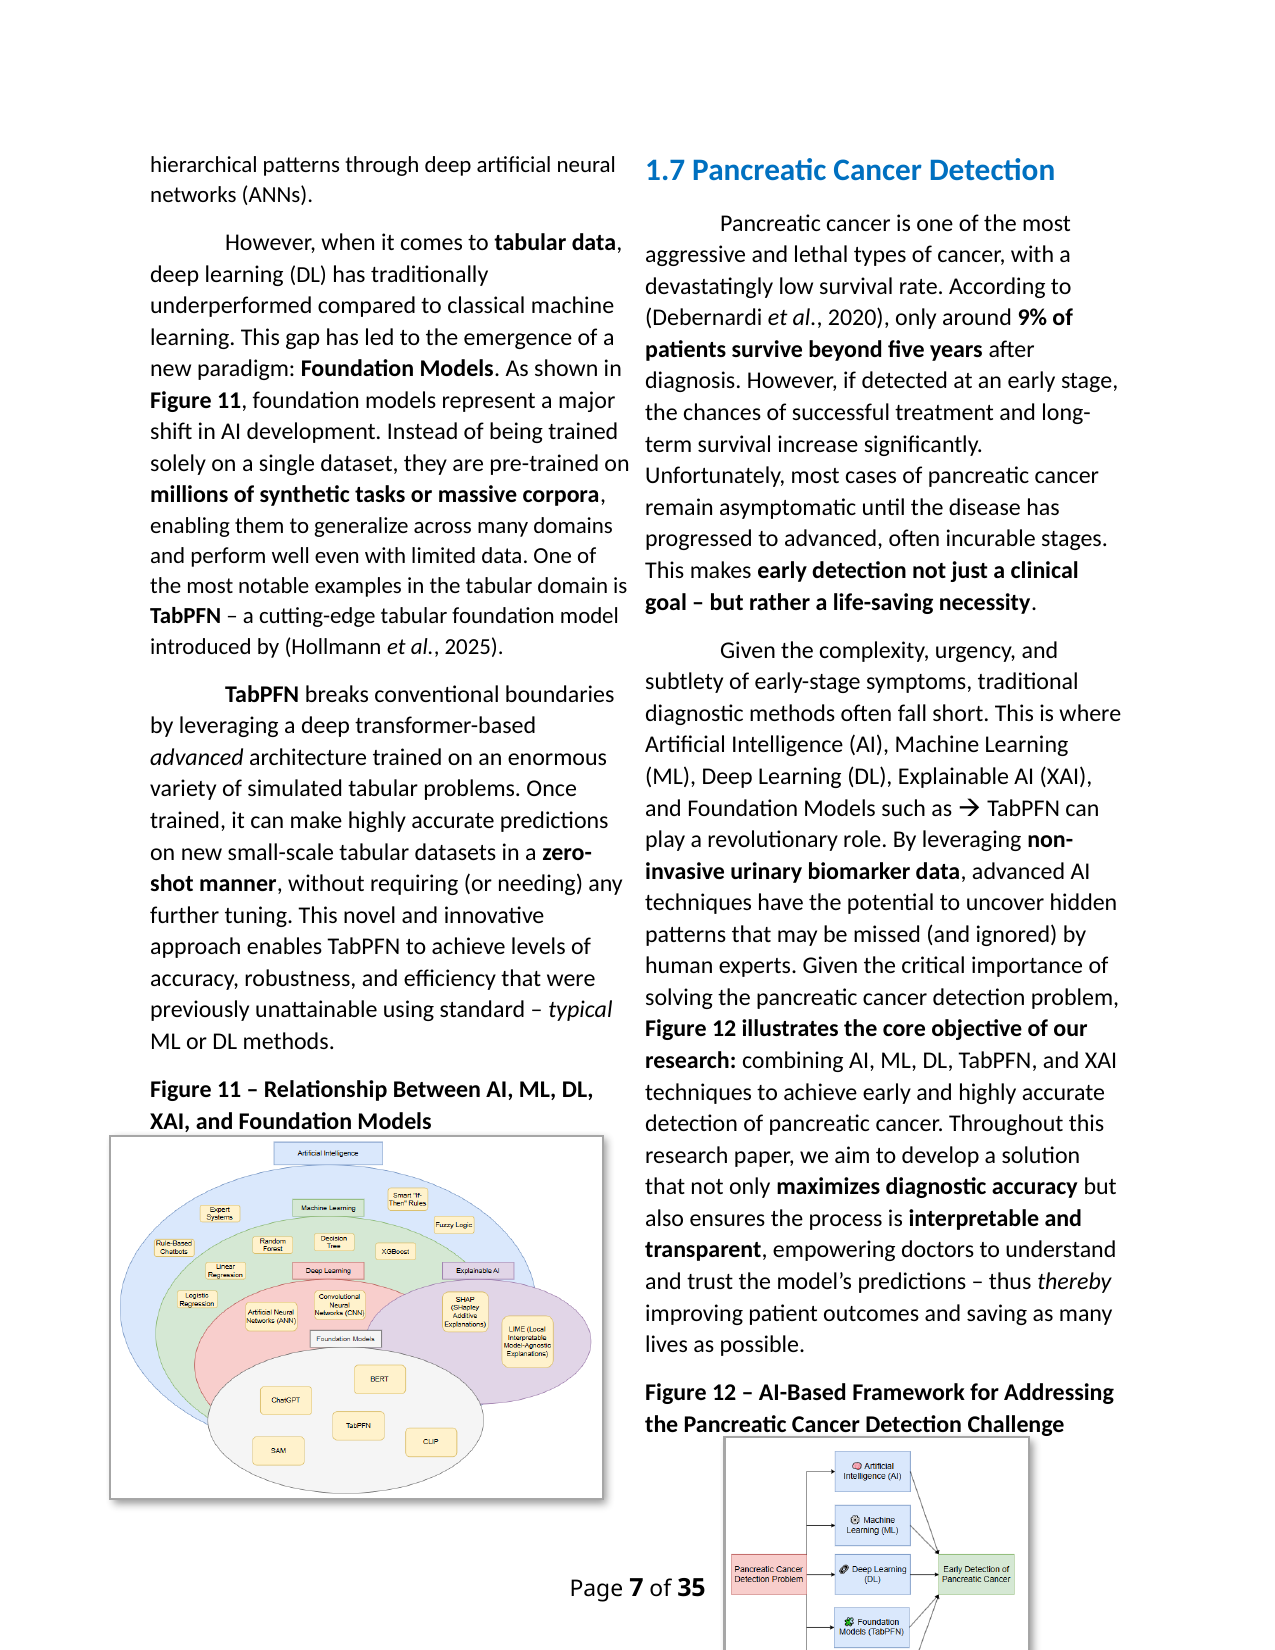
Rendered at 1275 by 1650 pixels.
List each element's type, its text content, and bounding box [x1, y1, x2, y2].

text Figure 11 – Relationship Between AI, ML, DL, XAI, and Foundation Models [150, 1074, 630, 1135]
text Given the complexity, urgency, and subtlety of early-stage symptoms, traditional diagnostic methods often fall short. This is where Artificial Intelligence (AI), Machine Learning (ML), Deep Learning (DL), Explainable AI (XAI), and Foundation Models such as TabPFN can play a revolutionary role. By leveraging non-invasive urinary biomarker data, advanced AI techniques have the potential to uncover hidden patterns that may be missed (and ignored) by human experts. Given the critical importance of solving the pancreatic cancer detection problem, Figure 12 illustrates the core objective of our research: combining AI, ML, DL, TabPFN, and XAI techniques to achieve early and highly accurate detection of pancreatic cancer. Throughout this research paper, we aim to develop a solution that not only maximizes diagnostic accuracy but also ensures the process is interpretable and transparent, empowering doctors to understand and trust the model’s predictions – thus thereby improving patient outcomes and saving as many lives as possible. [645, 635, 1125, 1358]
text TabPFN breaks conventional boundaries by leveraging a deep transformer-based advanced architecture trained on an enormous variety of simulated tabular problems. Once trained, it can make highly accurate predictions on new small-scale tabular datasets in a zero-shot manner, without requiring (or needing) any further tuning. This novel and innovative approach enables TabPFN to achieve levels of accuracy, robustness, and efficiency that were previously unattainable using standard – typical ML or DL methods. [150, 679, 630, 1055]
text Pancreatic cancer is one of the most aggressive and lethal types of cancer, with a devastatingly low survival rate. According to (Debernardi et al., 2020), only around 9% of patients survive beyond five years after diagnosis. However, if detected at an early stage, the chances of successful treatment and long-term survival increase significantly. Unfortunately, most cases of pancreatic cancer remain asymptomatic until the disease has progressed to advanced, often incurable stages. This makes early detection not just a clinical goal – but rather a life-saving necessity. [645, 208, 1125, 616]
text Figure 12 – AI-Based Framework for Addressing the Pancreatic Cancer Detection Challenge [645, 1377, 1125, 1438]
text However, when it comes to tabular data, deep learning (DL) has traditionally underperformed compared to classical machine learning. This gap has led to the emergence of a new paradigm: Foundation Models. As shown in Figure 11, foundation models represent a major shift in AI development. Instead of being trained solely on a single dataset, they are pre-trained on millions of synthetic tasks or massive corpora, enabling them to generalize across many domains and perform well even with limited data. One of the most notable examples in the tabular domain is TabPFN – a cutting-edge tabular foundation model introduced by (Hollmann et al., 2025). [150, 227, 630, 660]
text 1.7 Pancreatic Cancer Detection [645, 150, 1125, 188]
picture [726, 1438, 1028, 1650]
picture [111, 1137, 602, 1498]
